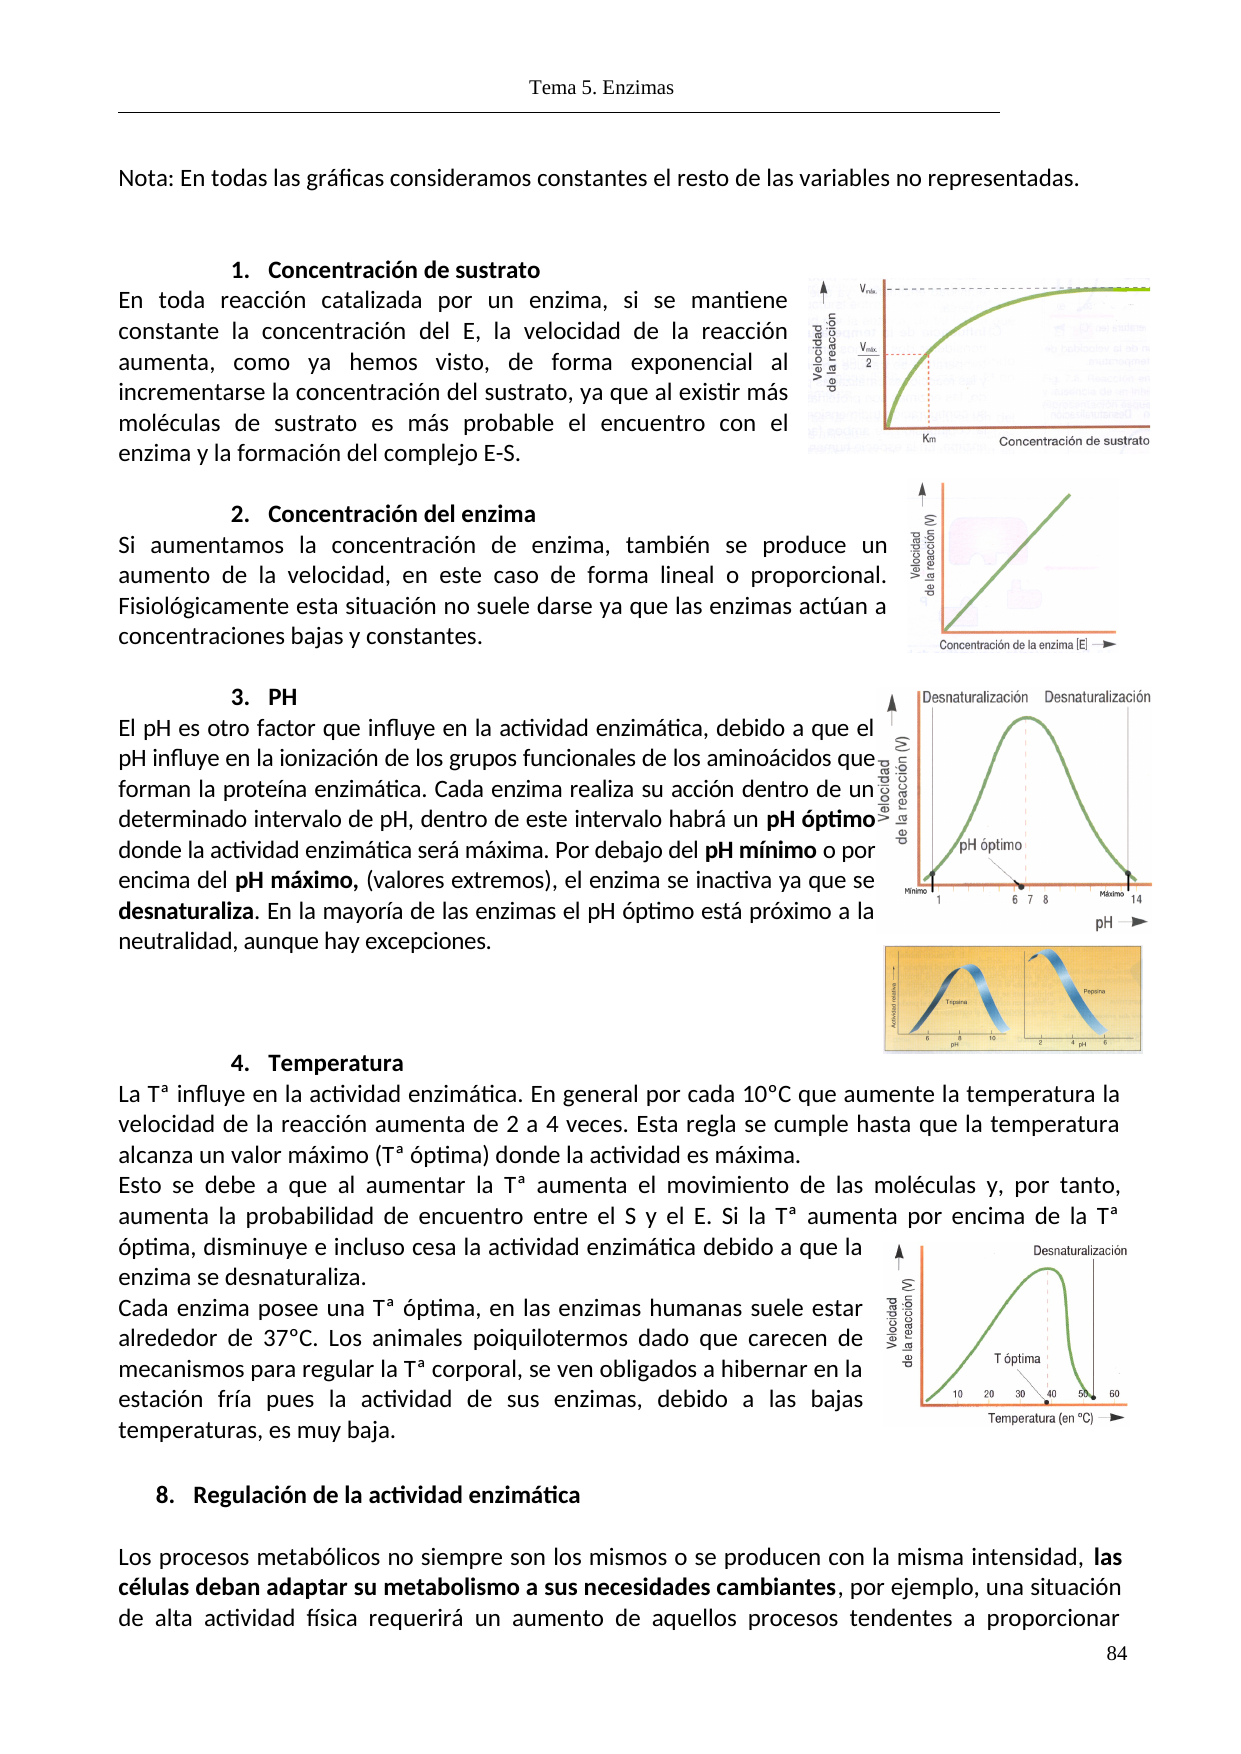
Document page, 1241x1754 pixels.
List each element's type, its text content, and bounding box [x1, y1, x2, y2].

text Esto se debe a que al aumentar la Tª aumenta el movimiento de las moléculas y, por tanto, aumenta la probabilidad de encuentro entre el S y el E. Si la Tª aumenta por encima de la Tª óptima, disminuye e incluso cesa la actividad enzimática debido a que la enzima se desnaturaliza. [118, 1170, 1122, 1292]
picture [883, 1242, 1131, 1427]
picture [883, 945, 1143, 1054]
text Si aumentamos la concentración de enzima, también se produce un aumento de la velocidad, en este caso de forma lineal o proporcional. Fisiológicamente esta situación no suele darse ya que las enzimas actúan a concentraciones bajas y constantes. [118, 529, 1122, 651]
text Nota: En todas las gráficas consideramos constantes el resto de las variables no representadas. [118, 162, 1122, 193]
list Temperatura [231, 1048, 1122, 1078]
list Concentración de sustrato [231, 254, 1122, 284]
text La Tª influye en la actividad enzimática. En general por cada 10ºC que aumente la temperatura la velocidad de la reacción aumenta de 2 a 4 veces. Esta regla se cumple hasta que la temperatura alcanza un valor máximo (Tª óptima) donde la actividad es máxima. [118, 1078, 1122, 1170]
picture [907, 478, 1119, 498]
list PH [231, 681, 1122, 712]
title Regulación de la actividad enzimática [156, 1475, 1122, 1511]
picture [808, 278, 1151, 454]
list Concentración del enzima [231, 498, 1122, 529]
text Cada enzima posee una Tª óptima, en las enzimas humanas suele estar alrededor de 37ºC. Los animales poiquilotermos dado que carecen de mecanismos para regular la Tª corporal, se ven obligados a hibernar en la estación fría pues la actividad de sus enzimas, debido a las bajas temperaturas, es muy baja. [118, 1292, 1122, 1444]
text El pH es otro factor que influye en la actividad enzimática, debido a que el pH influye en la ionización de los grupos funcionales de los aminoácidos que forman la proteína enzimática. Cada enzima realiza su acción dentro de un determinado intervalo de pH, dentro de este intervalo habrá un pH óptimo donde la actividad enzimática será máxima. Por debajo del pH mínimo o por encima del pH máximo, (valores extremos), el enzima se inactiva ya que se desnaturaliza. En la mayoría de las enzimas el pH óptimo está próximo a la neutralidad, aunque hay excepciones. [118, 712, 1122, 956]
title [118, 1541, 1122, 1633]
